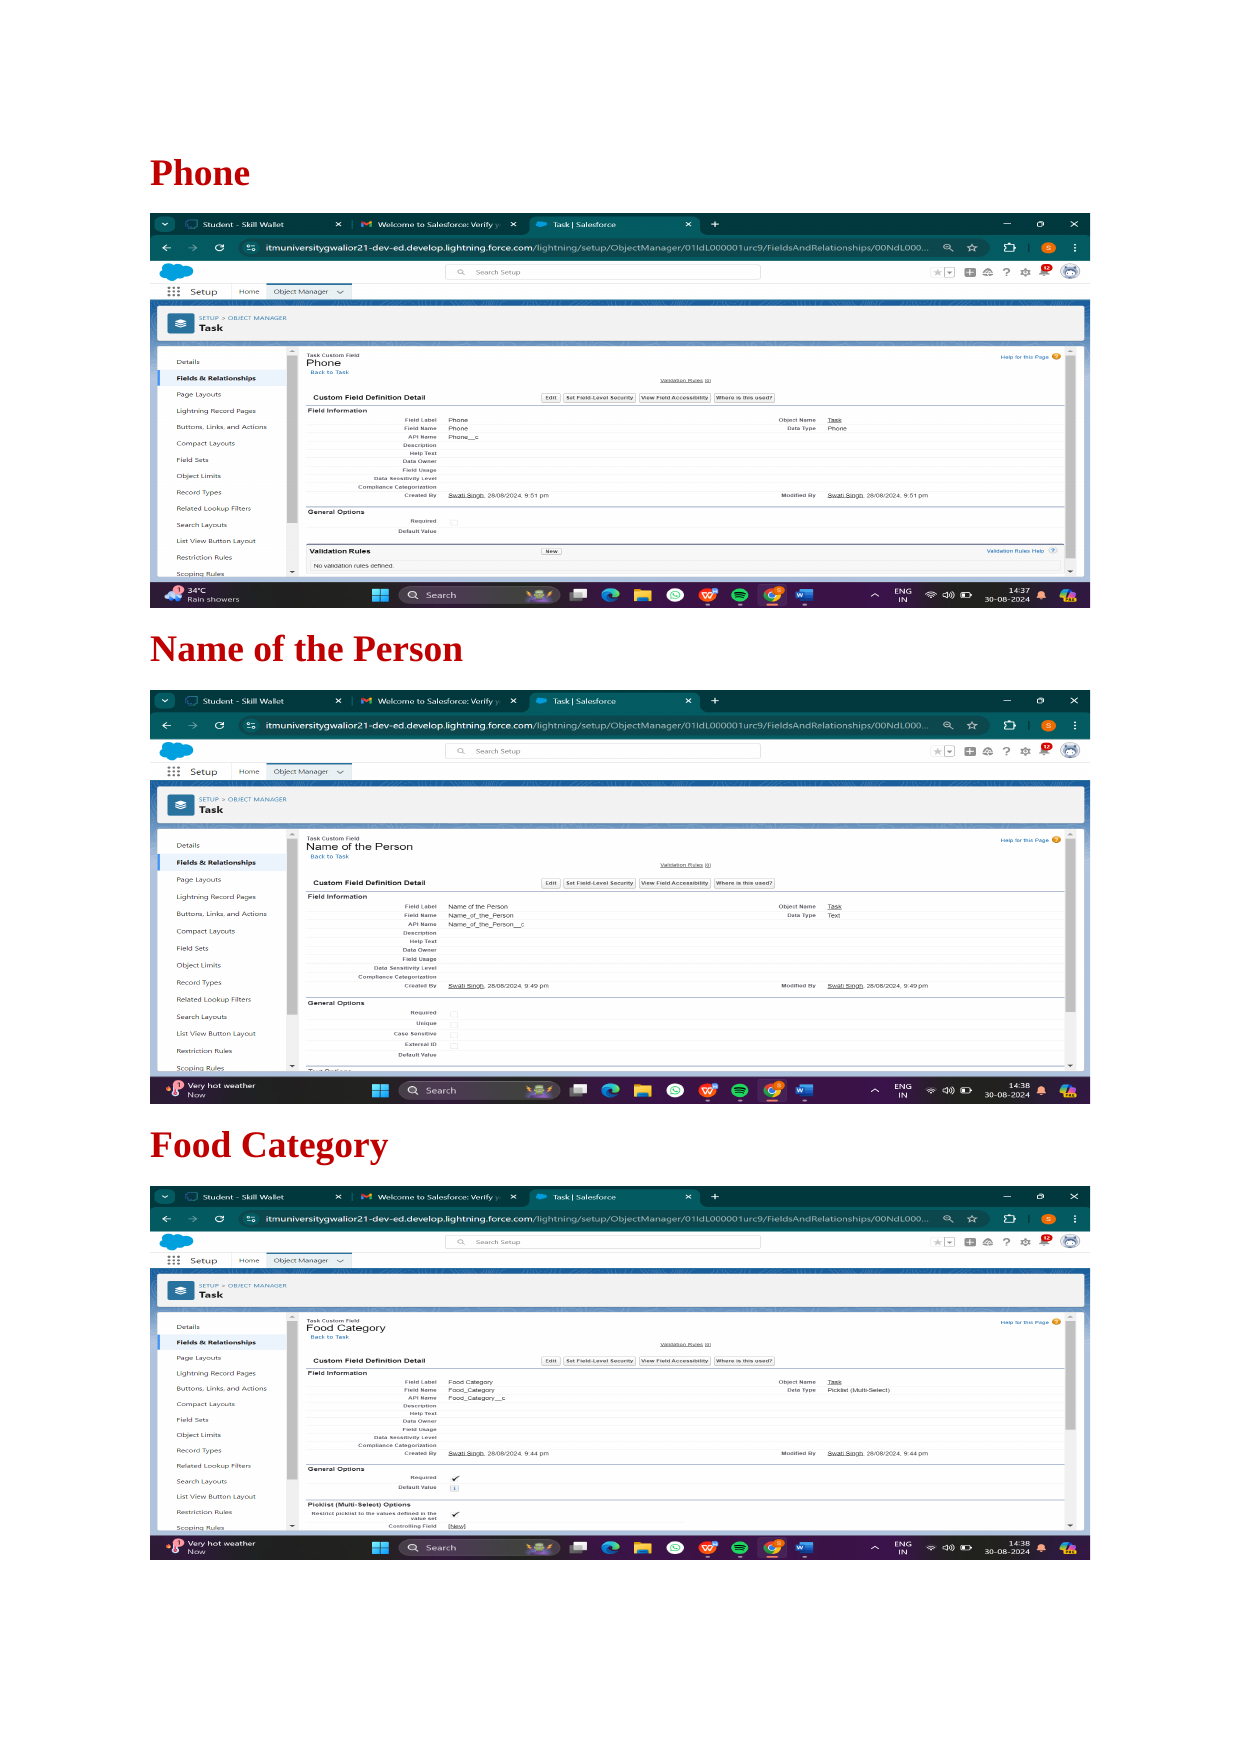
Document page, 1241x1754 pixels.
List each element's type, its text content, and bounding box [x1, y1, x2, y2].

text Food Category [150, 1123, 1090, 1166]
picture [150, 1186, 1091, 1560]
picture [150, 213, 1091, 608]
text Name of the Person [150, 627, 1090, 670]
picture [150, 690, 1091, 1104]
text Phone [150, 150, 1090, 193]
